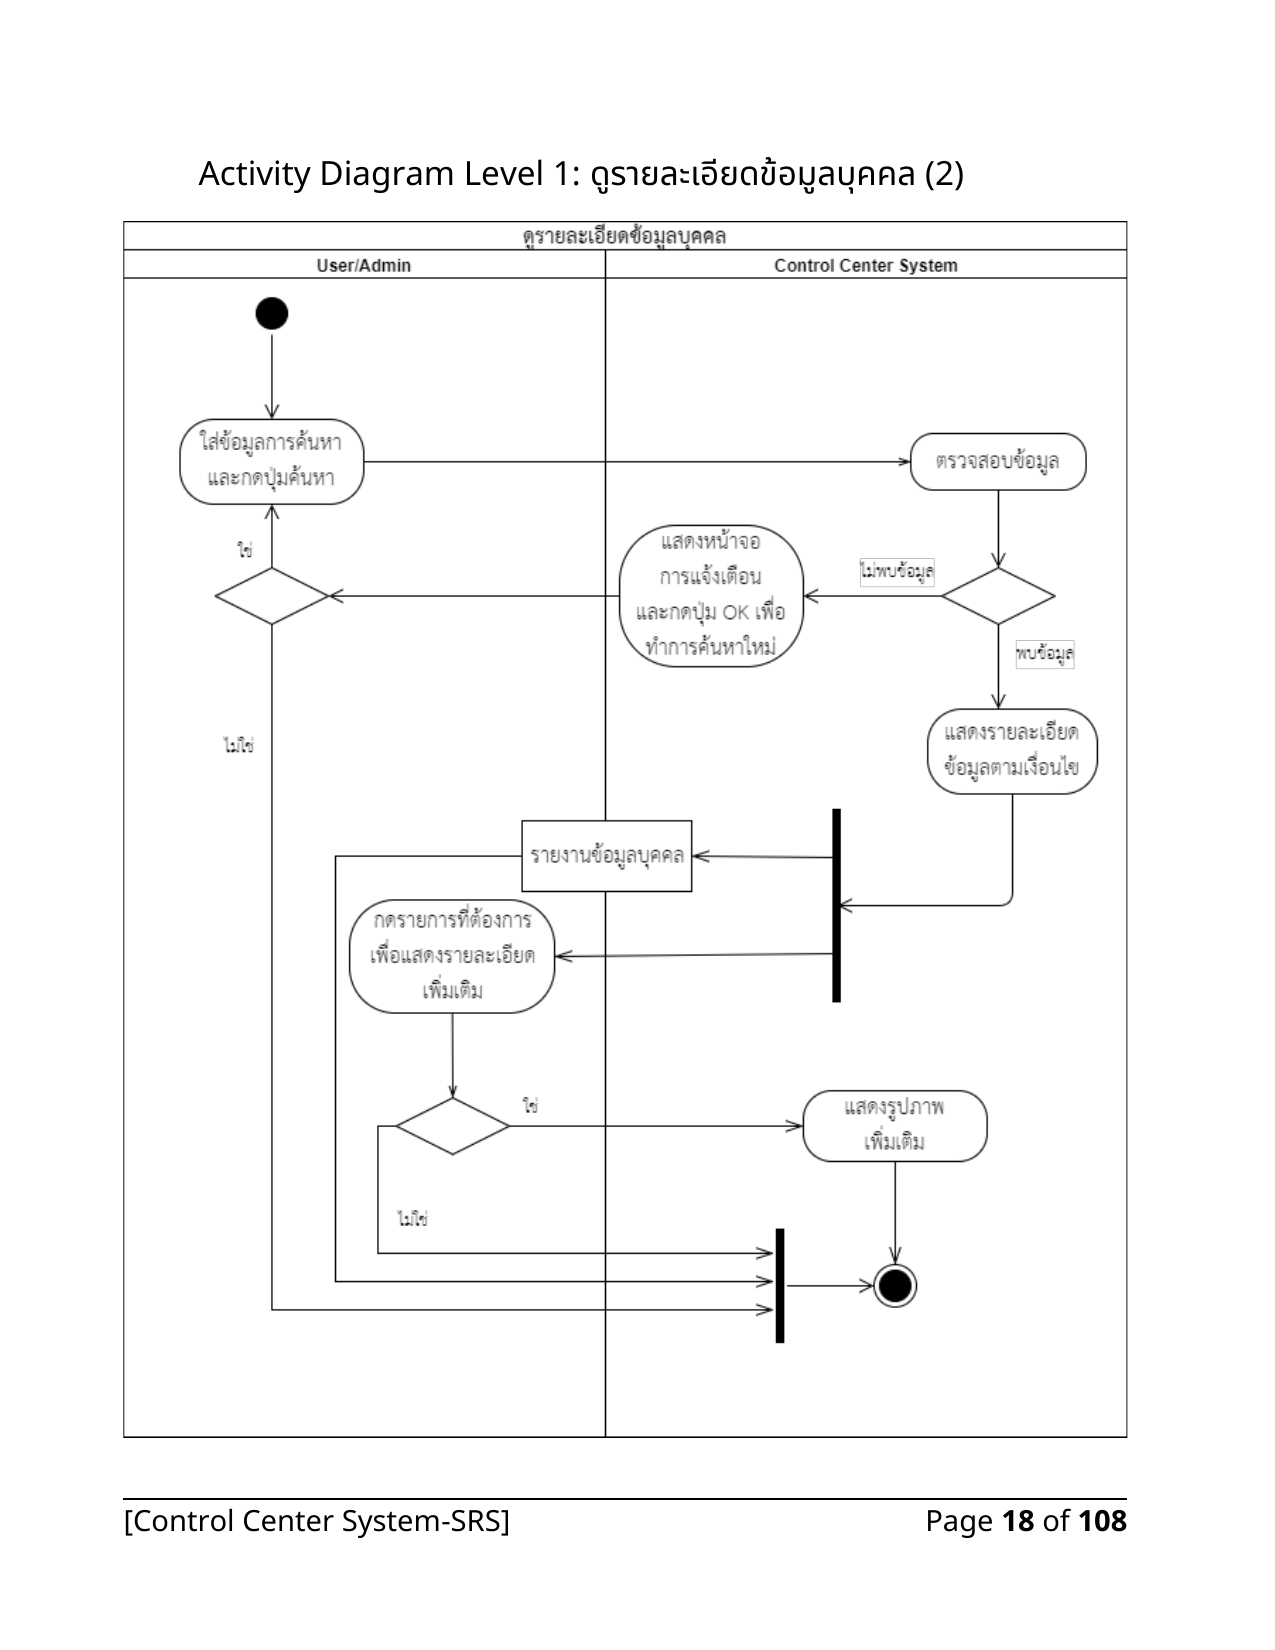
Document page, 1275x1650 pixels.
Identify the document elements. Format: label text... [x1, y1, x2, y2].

text Activity Diagram Level 1: ดูรายละเอียดข้อมูลบุคคล (2) [123, 150, 1127, 201]
picture [123, 221, 1128, 1438]
